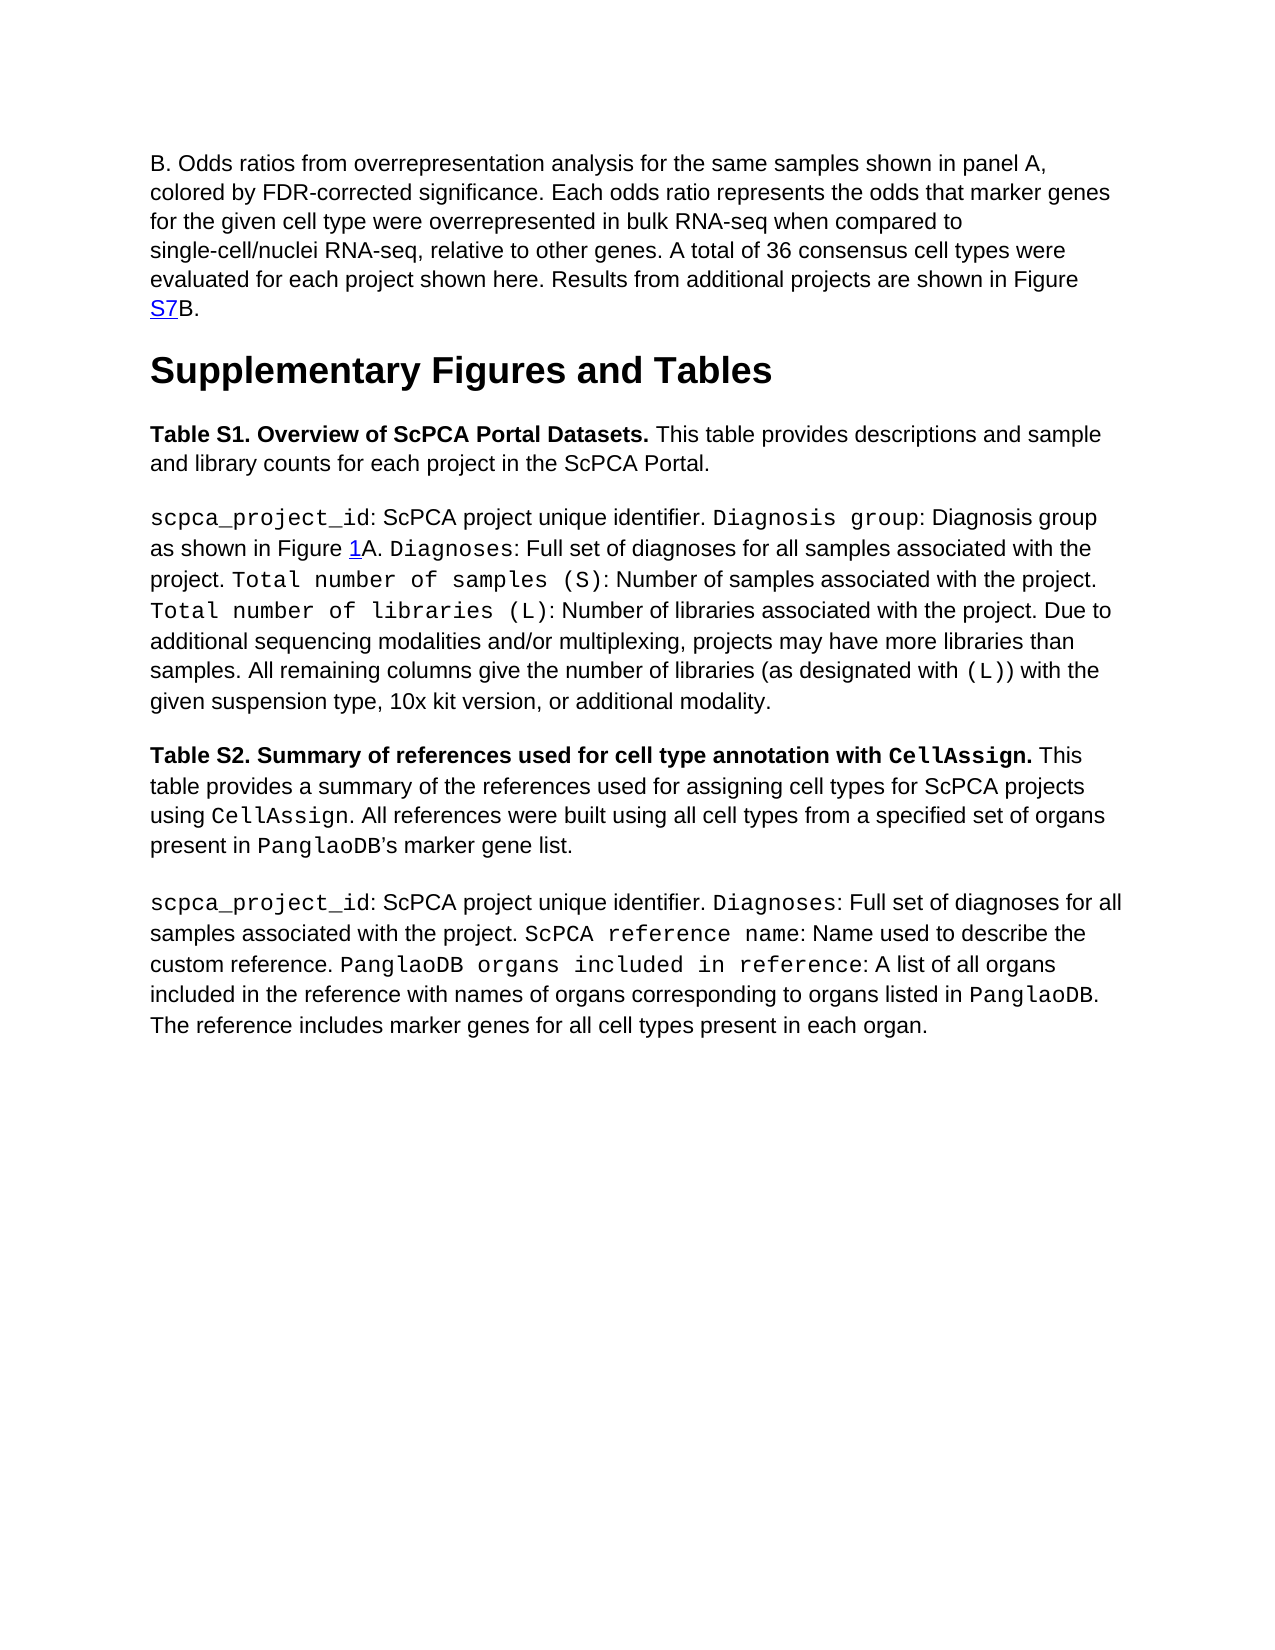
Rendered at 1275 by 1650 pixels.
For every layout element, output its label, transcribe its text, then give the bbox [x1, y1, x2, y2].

text B. Odds ratios from overrepresentation analysis for the same samples shown in panel A, colored by FDR-corrected significance. Each odds ratio represents the odds that marker genes for the given cell type were overrepresented in bulk RNA-seq when compared to single-cell/nuclei RNA-seq, relative to other genes. A total of 36 consensus cell types were evaluated for each project shown here. Results from additional projects are shown in Figure S7B. [150, 150, 1125, 321]
subtitle Supplementary Figures and Tables [150, 349, 1125, 392]
text Table S1. Overview of ScPCA Portal Datasets. This table provides descriptions and sample and library counts for each project in the ScPCA Portal. [150, 421, 1125, 476]
text Table S2. Summary of references used for cell type annotation with CellAssign. This table provides a summary of the references used for assigning cell types for ScPCA projects using CellAssign. All references were built using all cell types from a specified set of organs present in PanglaoDB’s marker gene list. [150, 742, 1125, 861]
text scpca_project_id: ScPCA project unique identifier. Diagnoses: Full set of diagnoses for all samples associated with the project. ScPCA reference name: Name used to describe the custom reference. PanglaoDB organs included in reference: A list of all organs included in the reference with names of organs corresponding to organs listed in PanglaoDB. The reference includes marker genes for all cell types present in each organ. [150, 889, 1125, 1039]
text scpca_project_id: ScPCA project unique identifier. Diagnosis group: Diagnosis group as shown in Figure 1A. Diagnoses: Full set of diagnoses for all samples associated with the project. Total number of samples (S): Number of samples associated with the project. Total number of libraries (L): Number of libraries associated with the project. Due to additional sequencing modalities and/or multiplexing, projects may have more libraries than samples. All remaining columns give the number of libraries (as designated with (L)) with the given suspension type, 10x kit version, or additional modality. [150, 504, 1125, 714]
